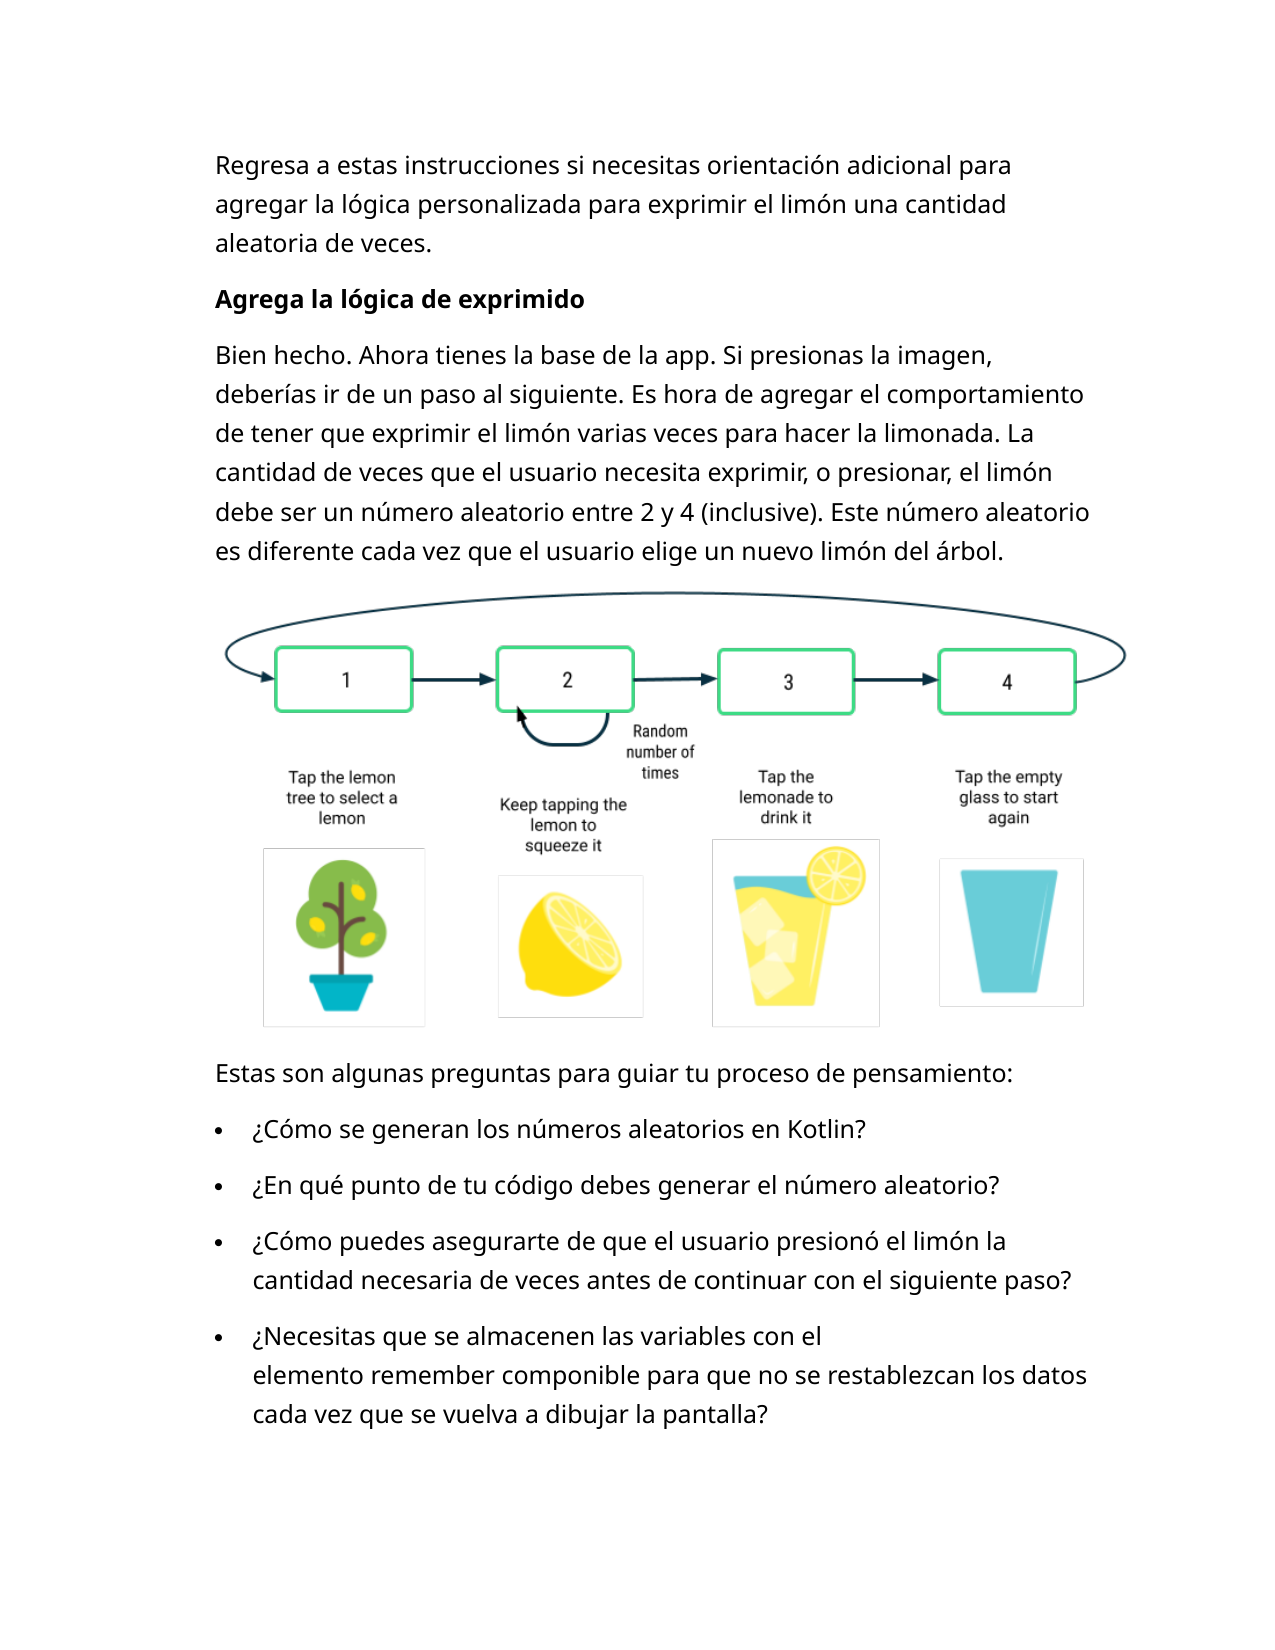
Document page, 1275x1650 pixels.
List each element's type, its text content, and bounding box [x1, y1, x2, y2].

text Agrega la lógica de exprimido [215, 282, 1098, 316]
text Regresa a estas instrucciones si necesitas orientación adicional para agregar la lógica personalizada para exprimir el limón una cantidad aleatoria de veces. [215, 148, 1098, 260]
text Estas son algunas preguntas para guiar tu proceso de pensamiento: [215, 1056, 1098, 1090]
list ¿Cómo se generan los números aleatorios en Kotlin? [215, 1111, 1098, 1146]
list ¿Necesitas que se almacenen las variables con el elemento remember componible para que no se restablezcan los datos cada vez que se vuelva a dibujar la pantalla? [215, 1318, 1098, 1431]
text Bien hecho. Ahora tienes la base de la app. Si presionas la imagen, deberías ir de un paso al siguiente. Es hora de agregar el comportamiento de tener que exprimir el limón varias veces para hacer la limonada. La cantidad de veces que el usuario necesita exprimir, o presionar, el limón debe ser un número aleatorio entre 2 y 4 (inclusive). Este número aleatorio es diferente cada vez que el usuario elige un nuevo limón del árbol. [215, 338, 1098, 567]
picture [214, 589, 1136, 1034]
list ¿Cómo puedes asegurarte de que el usuario presionó el limón la cantidad necesaria de veces antes de continuar con el siguiente paso? [215, 1223, 1098, 1296]
list ¿En qué punto de tu código debes generar el número aleatorio? [215, 1167, 1098, 1201]
